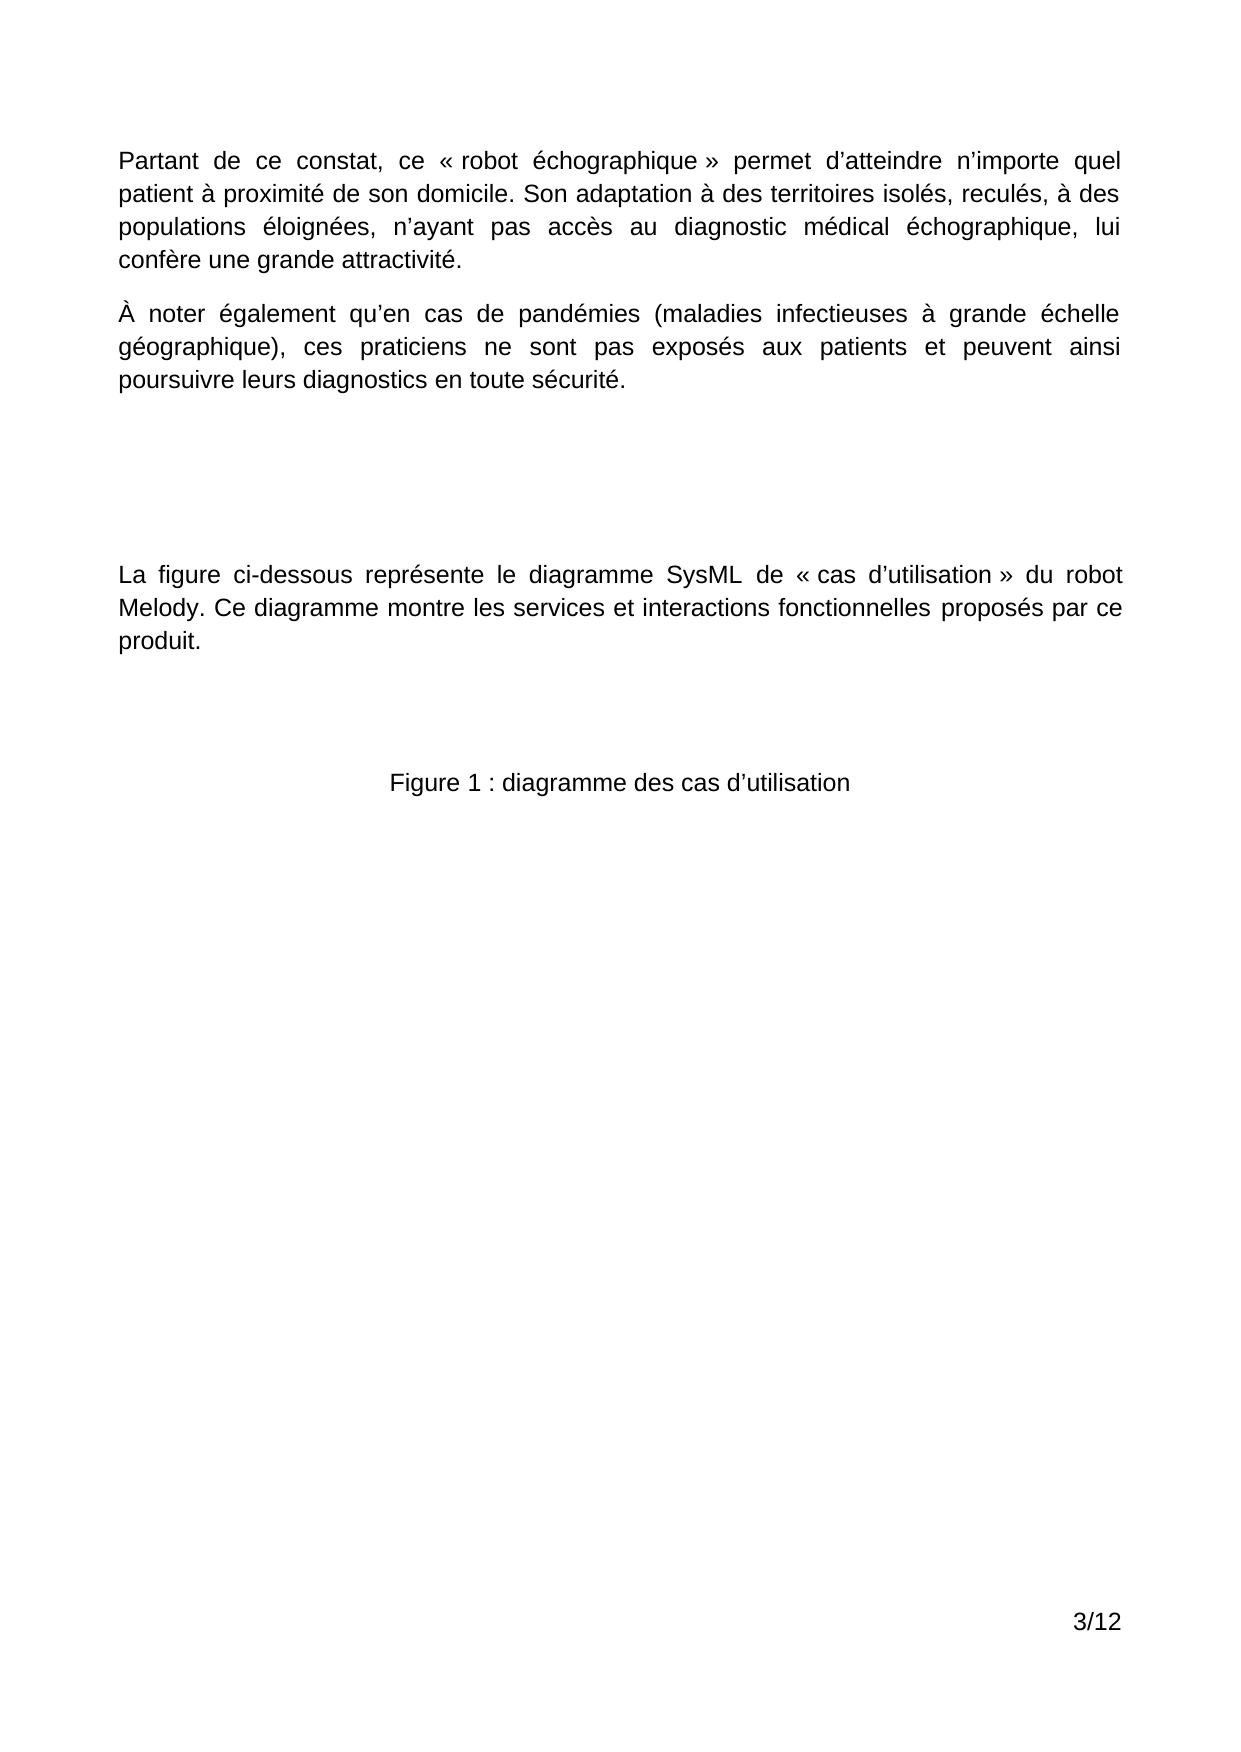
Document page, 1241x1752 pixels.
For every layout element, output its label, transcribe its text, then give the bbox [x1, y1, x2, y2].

text La figure ci-dessous représente le diagramme SysML de « cas d’utilisation » du robot Melody. Ce diagramme montre les services et interactions fonctionnelles proposés par ce produit. [118, 560, 1123, 655]
text Figure 1 : diagramme des cas d’utilisation [118, 768, 1122, 797]
text À noter également qu’en cas de pandémies (maladies infectieuses à grande échelle géographique), ces praticiens ne sont pas exposés aux patients et peuvent ainsi poursuivre leurs diagnostics en toute sécurité. [118, 298, 1122, 393]
text Partant de ce constat, ce « robot échographique » permet d’atteindre n’importe quel patient à proximité de son domicile. Son adaptation à des territoires isolés, reculés, à des populations éloignées, n’ayant pas accès au diagnostic médical échographique, lui confère une grande attractivité. [118, 146, 1122, 273]
